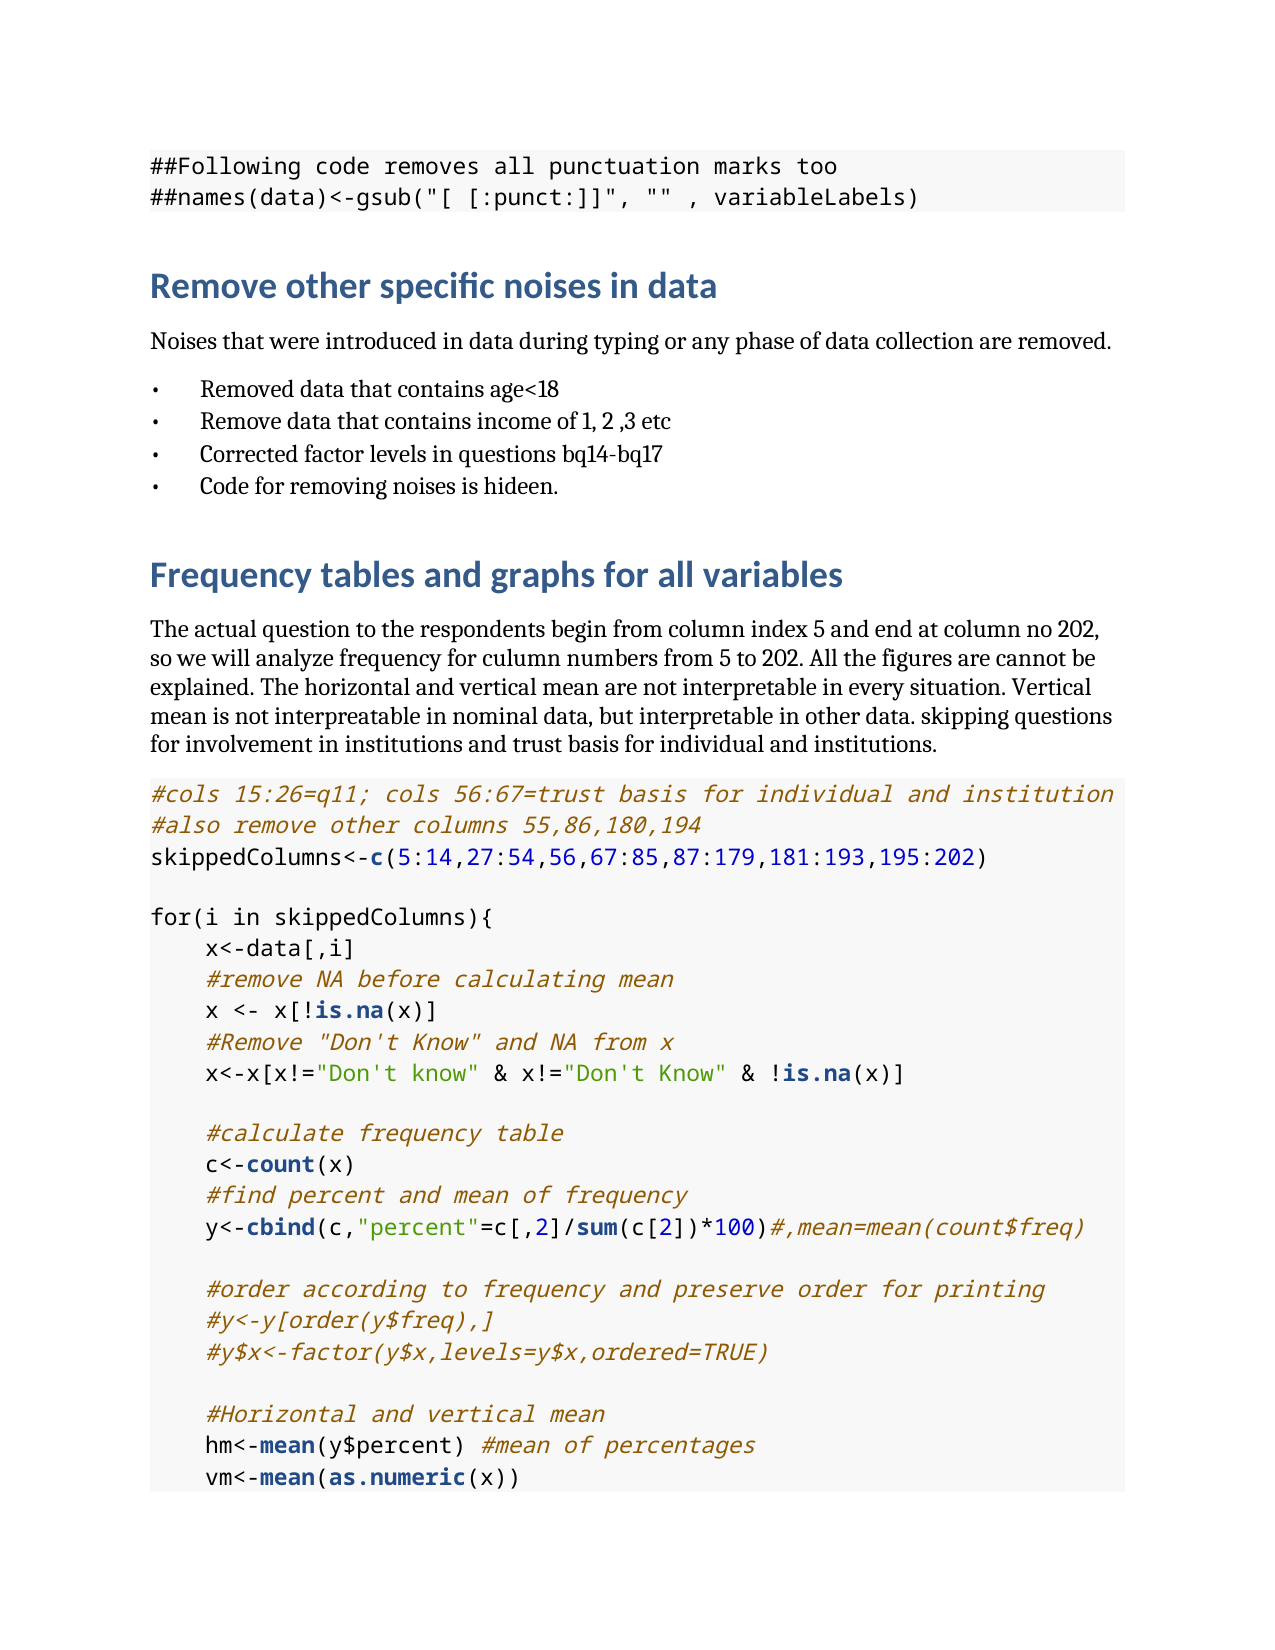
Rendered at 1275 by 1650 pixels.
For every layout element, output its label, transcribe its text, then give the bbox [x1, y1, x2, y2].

list Remove data that contains income of 1, 2 ,3 etc [150, 407, 1125, 436]
subtitle Remove other specific noises in data [150, 262, 1125, 308]
list Code for removing noises is hideen. [150, 472, 1125, 501]
text Noises that were introduced in data during typing or any phase of data collection are removed. [150, 327, 1125, 356]
list Removed data that contains age<18 [150, 374, 1125, 403]
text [150, 778, 1125, 1492]
subtitle Frequency tables and graphs for all variables [150, 551, 1125, 597]
list Corrected factor levels in questions bq14-bq17 [150, 439, 1125, 468]
text The actual question to the respondents begin from column index 5 and end at column no 202, so we will analyze frequency for culumn numbers from 5 to 202. All the figures are cannot be explained. The horizontal and vertical mean are not interpretable in every situation. Vertical mean is not interpreatable in nominal data, but interpretable in other data. skipping questions for involvement in institutions and trust basis for individual and institutions. [150, 615, 1125, 759]
